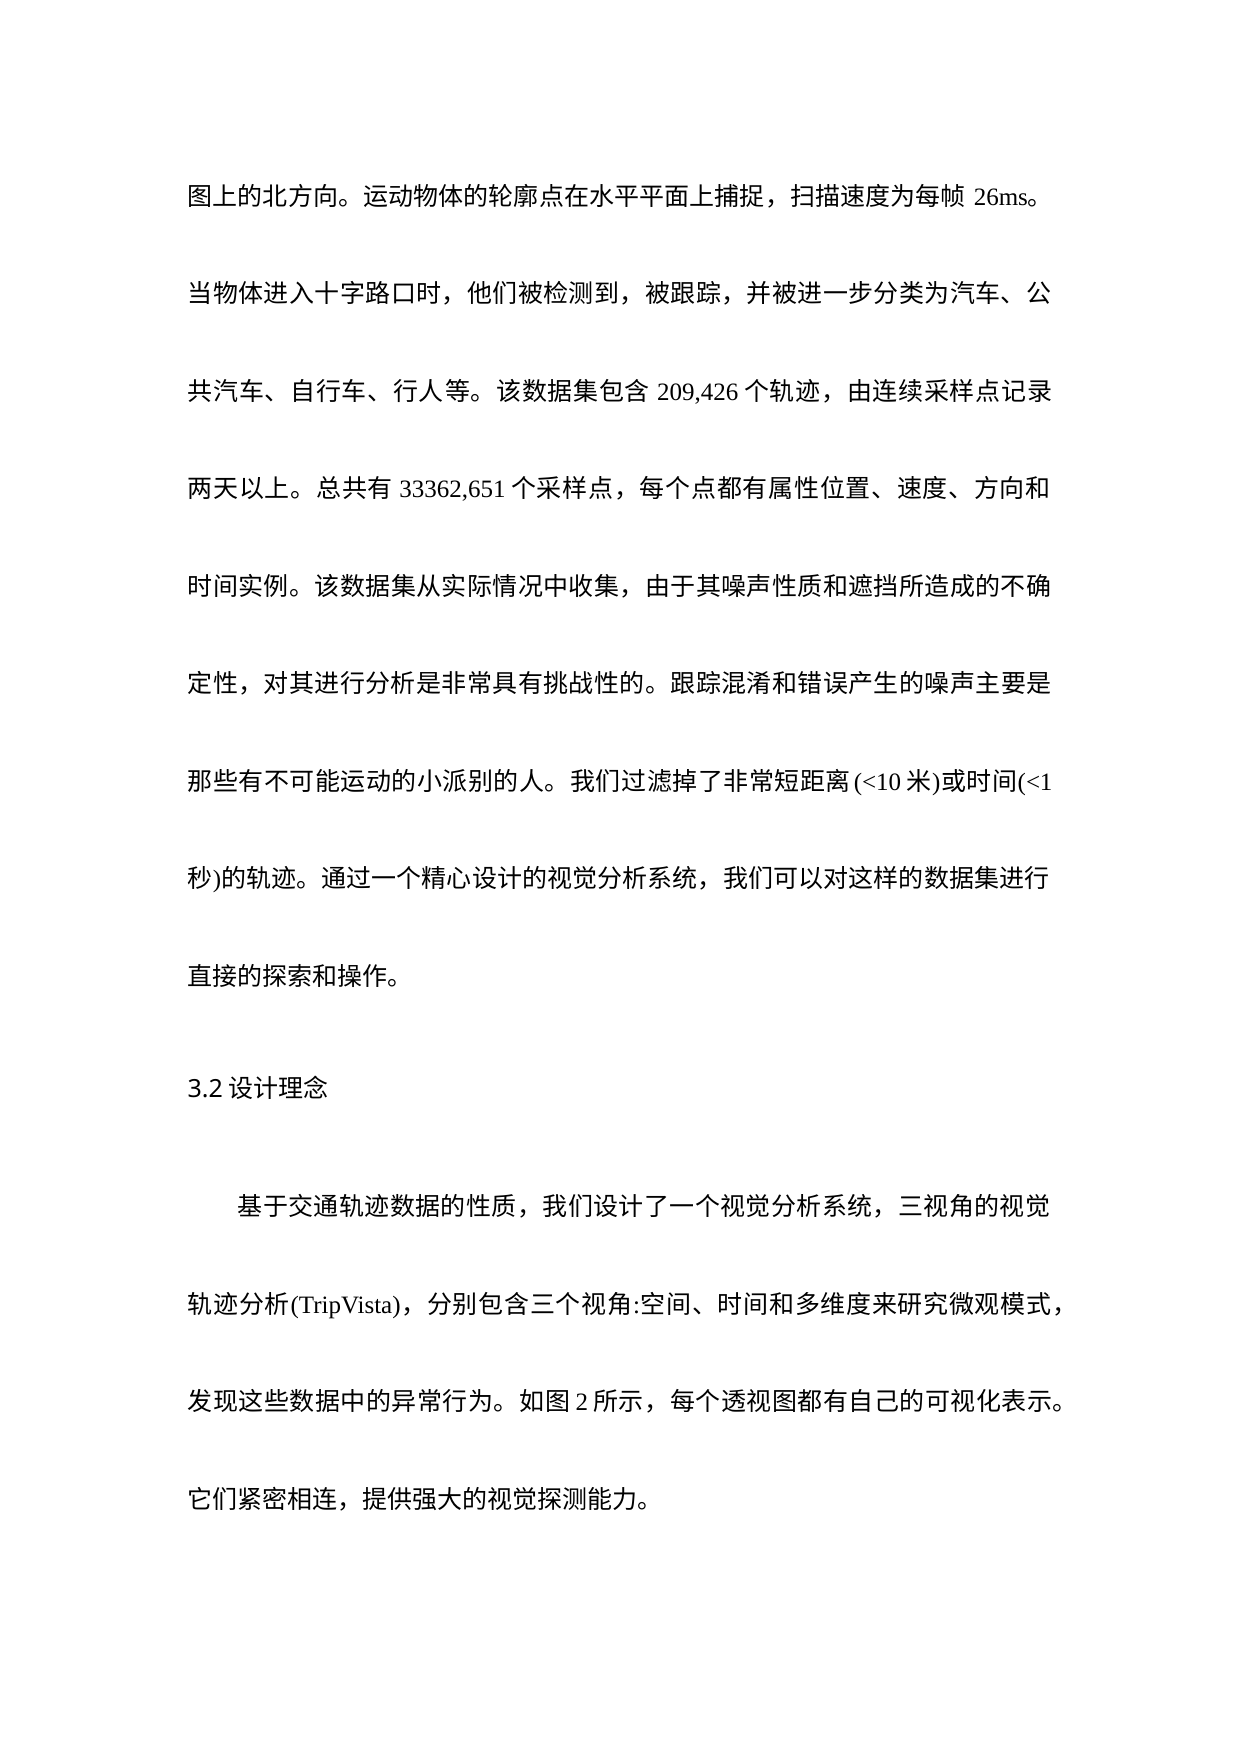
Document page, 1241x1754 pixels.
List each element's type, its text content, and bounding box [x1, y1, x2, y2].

text 基于交通轨迹数据的性质，我们设计了一个视觉分析系统，三视角的视觉轨迹分析(TripVista)，分别包含三个视角:空间、时间和多维度来研究微观模式，发现这些数据中的异常行为。如图2所示，每个透视图都有自己的可视化表示。它们紧密相连，提供强大的视觉探测能力。 [187, 1172, 1053, 1530]
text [187, 162, 1053, 1007]
subtitle 3.2设计理念 [187, 1054, 1053, 1119]
